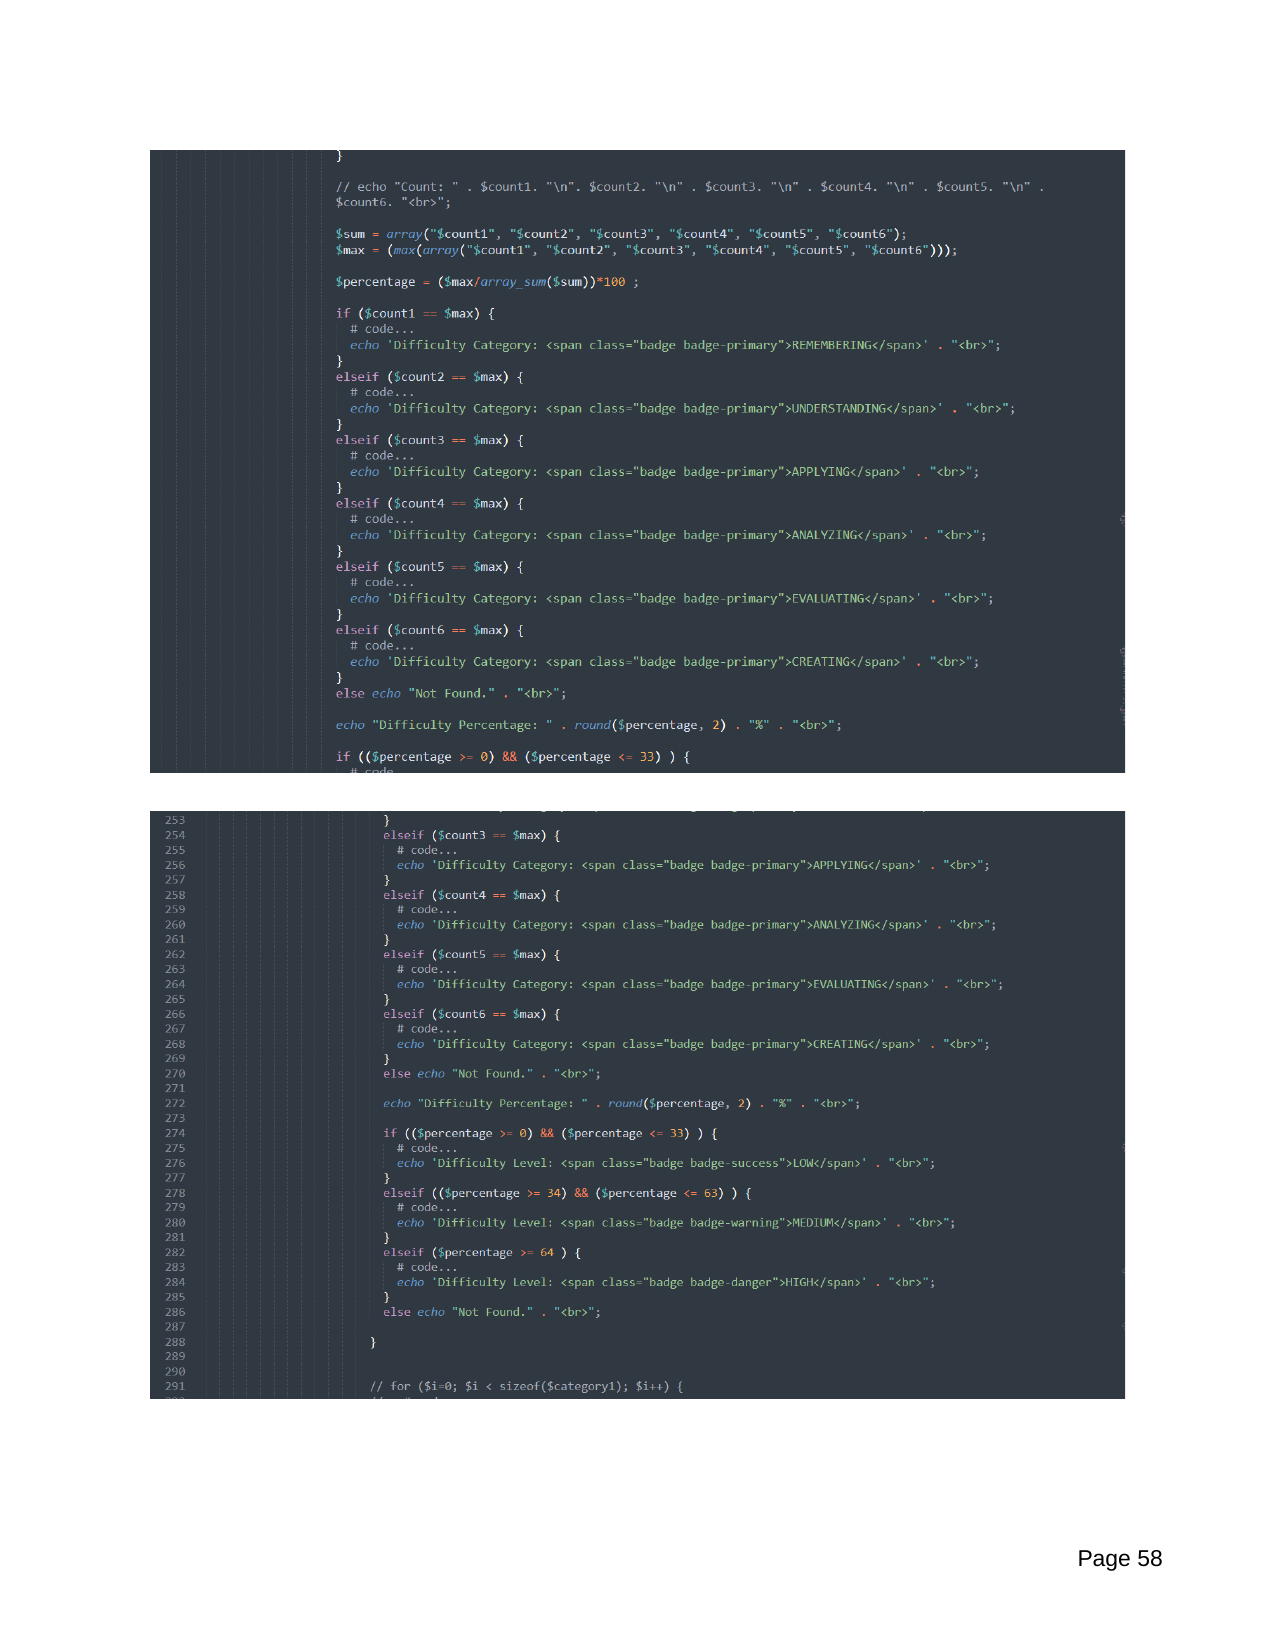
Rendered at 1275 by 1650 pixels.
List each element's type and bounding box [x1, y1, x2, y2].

picture [150, 811, 1125, 1399]
picture [150, 150, 1125, 773]
